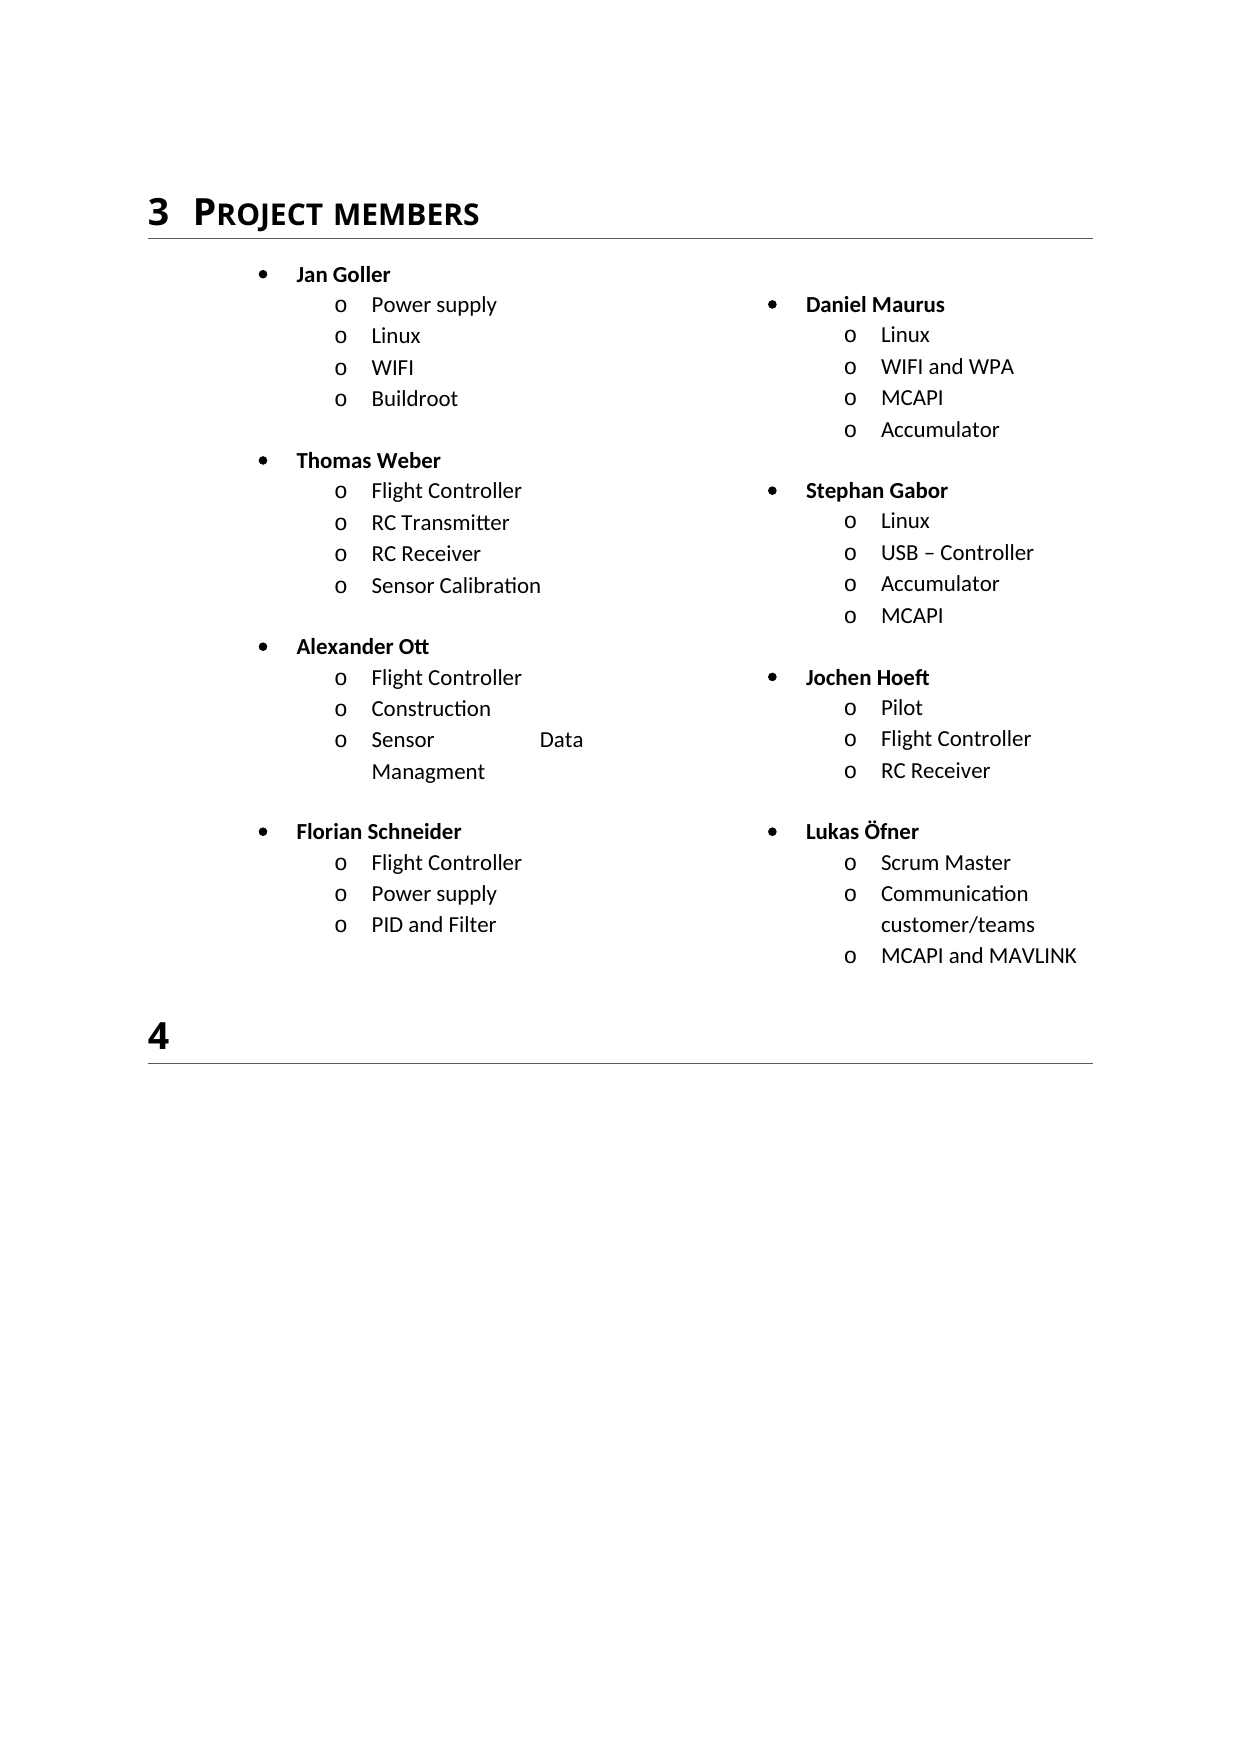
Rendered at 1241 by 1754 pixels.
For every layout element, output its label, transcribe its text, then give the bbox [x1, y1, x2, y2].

list Alexander Ott [259, 632, 583, 661]
list MCAPI [843, 383, 1093, 412]
list Communication customer/teams [843, 879, 1093, 938]
list MCAPI [843, 601, 1093, 630]
list Accumulator [843, 415, 1093, 444]
list WIFI and WPA [843, 352, 1093, 381]
list Pilot [843, 693, 1093, 722]
list Power supply [334, 879, 583, 908]
list Buildroot [334, 384, 583, 414]
list Flight Controller [843, 724, 1093, 753]
list USB – Controller [843, 538, 1093, 567]
list Jochen Hoeft [768, 663, 1093, 691]
list Construction [334, 694, 583, 723]
list PID and Filter [334, 911, 583, 940]
list Sensor Calibration [334, 571, 583, 600]
list Linux [843, 320, 1093, 349]
list Sensor Data Managment [334, 726, 583, 785]
list RC Transmitter [334, 508, 583, 537]
list Stephan Gabor [768, 476, 1093, 504]
list Linux [843, 507, 1093, 536]
list Linux [334, 322, 583, 351]
list Lukas Öfner [768, 817, 1093, 846]
list Jan Goller [259, 260, 583, 288]
list Flight Controller [334, 476, 583, 506]
list Accumulator [843, 569, 1093, 599]
list Scrum Master [843, 848, 1093, 877]
list Florian Schneider [259, 817, 583, 845]
list RC Receiver [843, 756, 1093, 785]
list Flight Controller [334, 848, 583, 877]
list Daniel Maurus [768, 290, 1093, 318]
list Flight Controller [334, 663, 583, 692]
subtitle Analysis of customer needs [148, 1010, 1093, 1063]
subtitle Project members [148, 185, 1093, 238]
list Power supply [334, 290, 583, 319]
list MCAPI and MAVLINK [843, 941, 1093, 970]
list Thomas Weber [259, 446, 583, 474]
list WIFI [334, 353, 583, 382]
list RC Receiver [334, 539, 583, 568]
